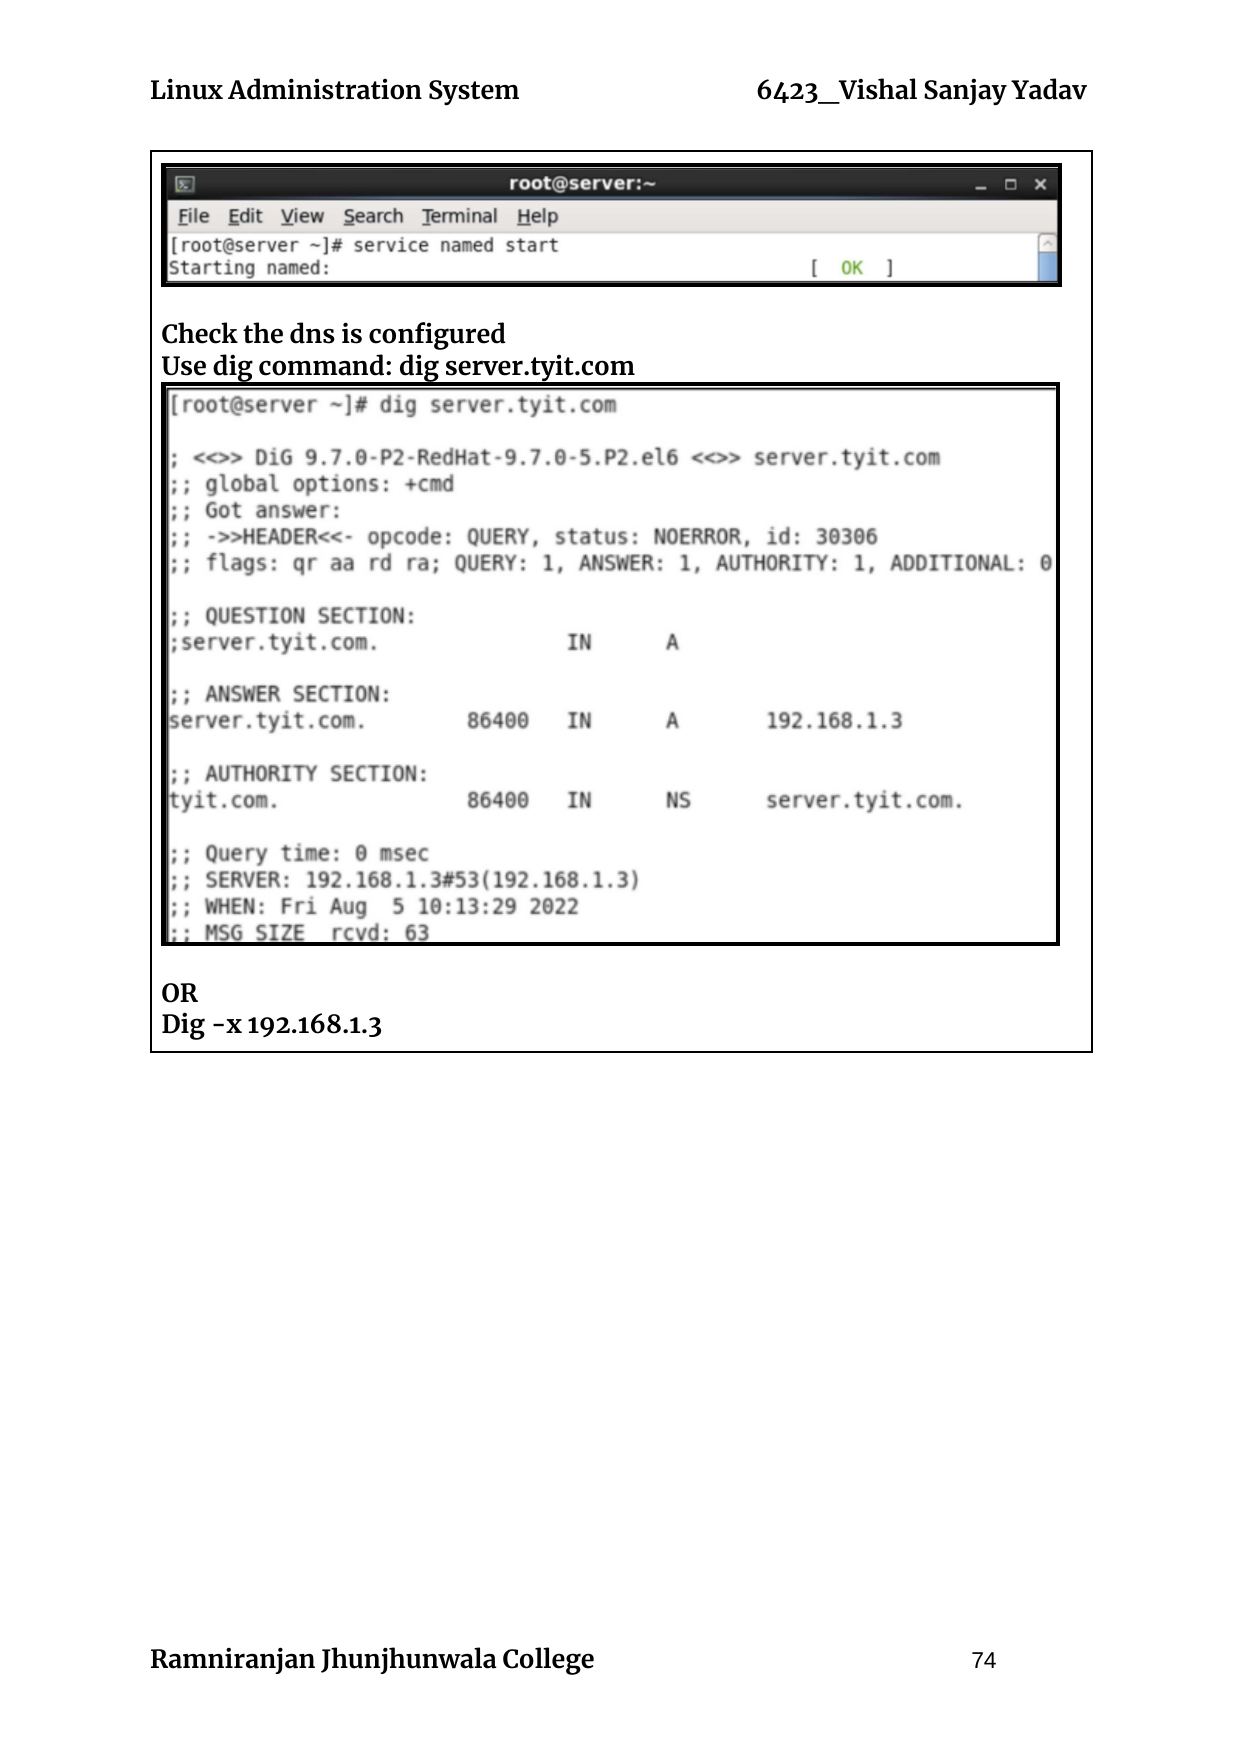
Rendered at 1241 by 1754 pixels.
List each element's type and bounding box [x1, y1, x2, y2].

picture [166, 386, 1056, 942]
table_cell [152, 152, 1091, 1051]
picture [166, 167, 1058, 283]
